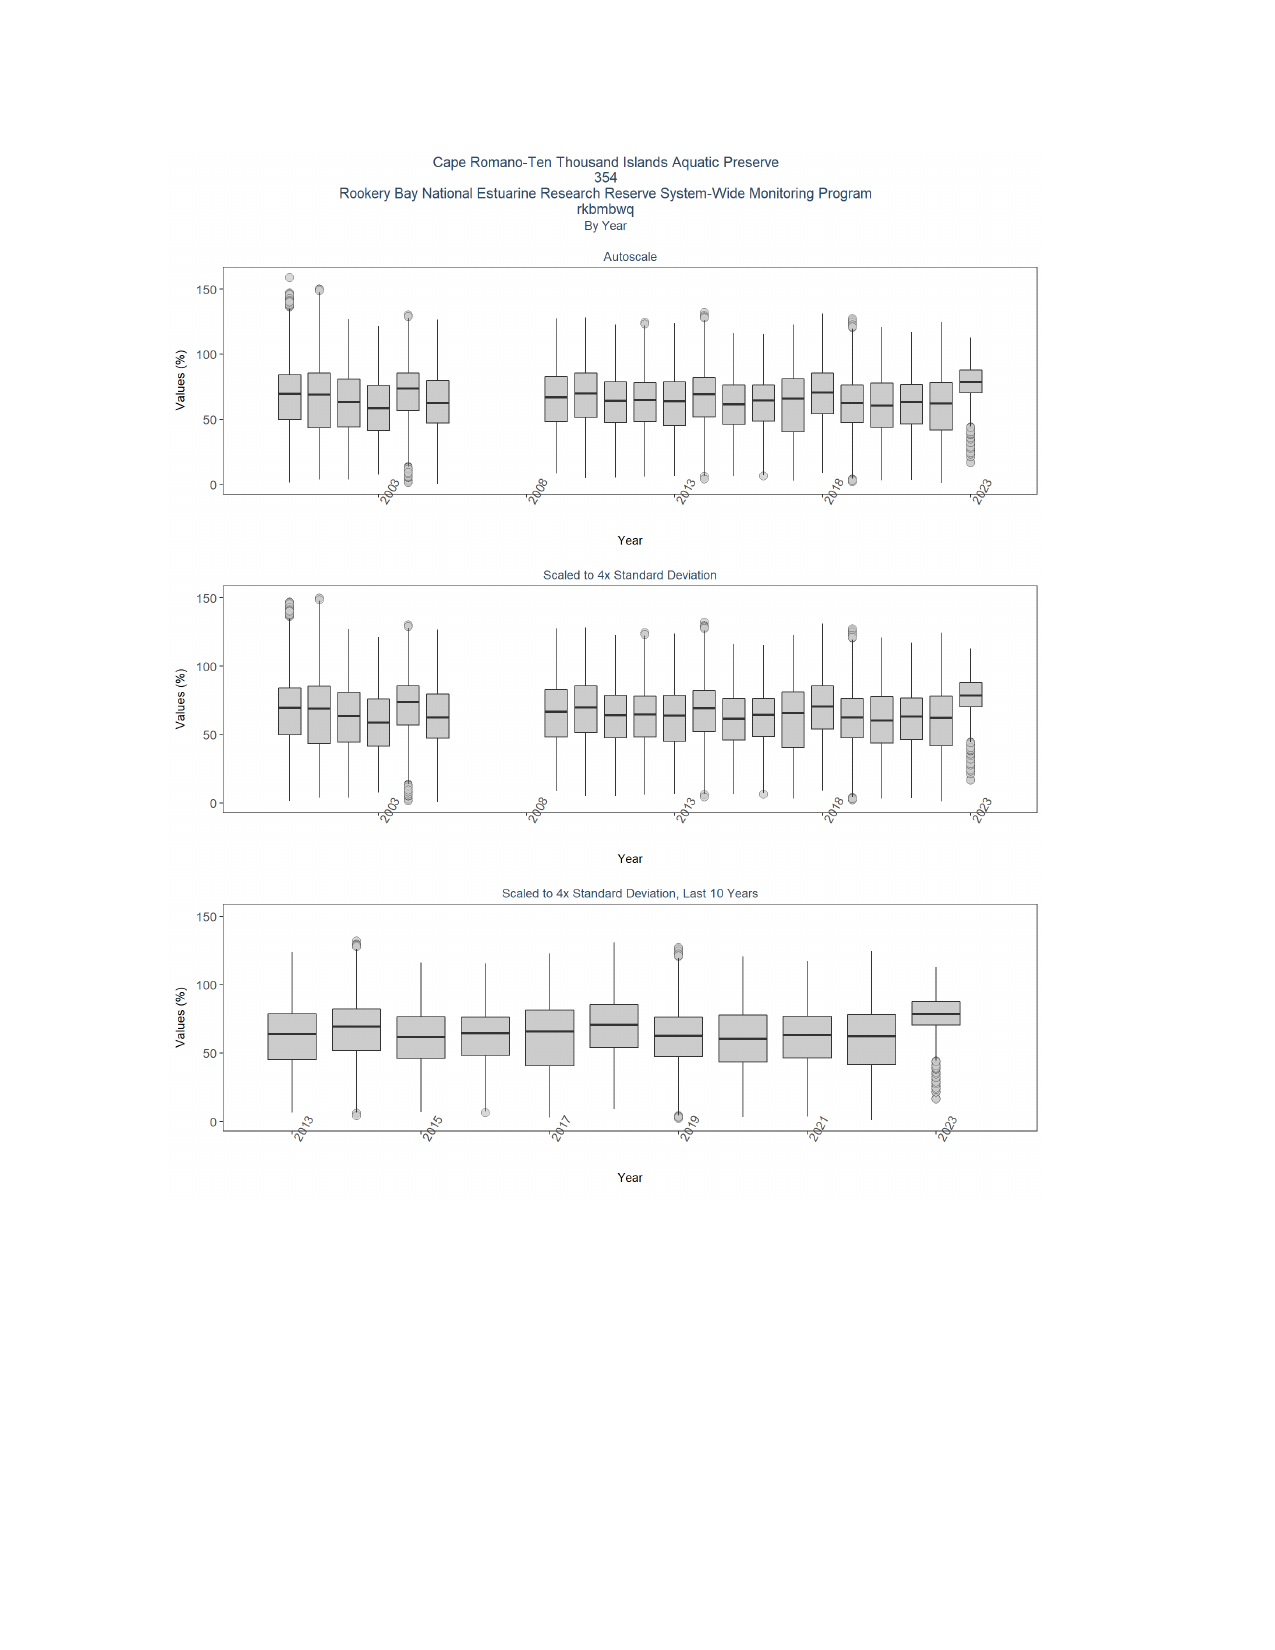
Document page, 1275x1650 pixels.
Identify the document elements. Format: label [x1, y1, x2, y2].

picture [168, 150, 1044, 1200]
